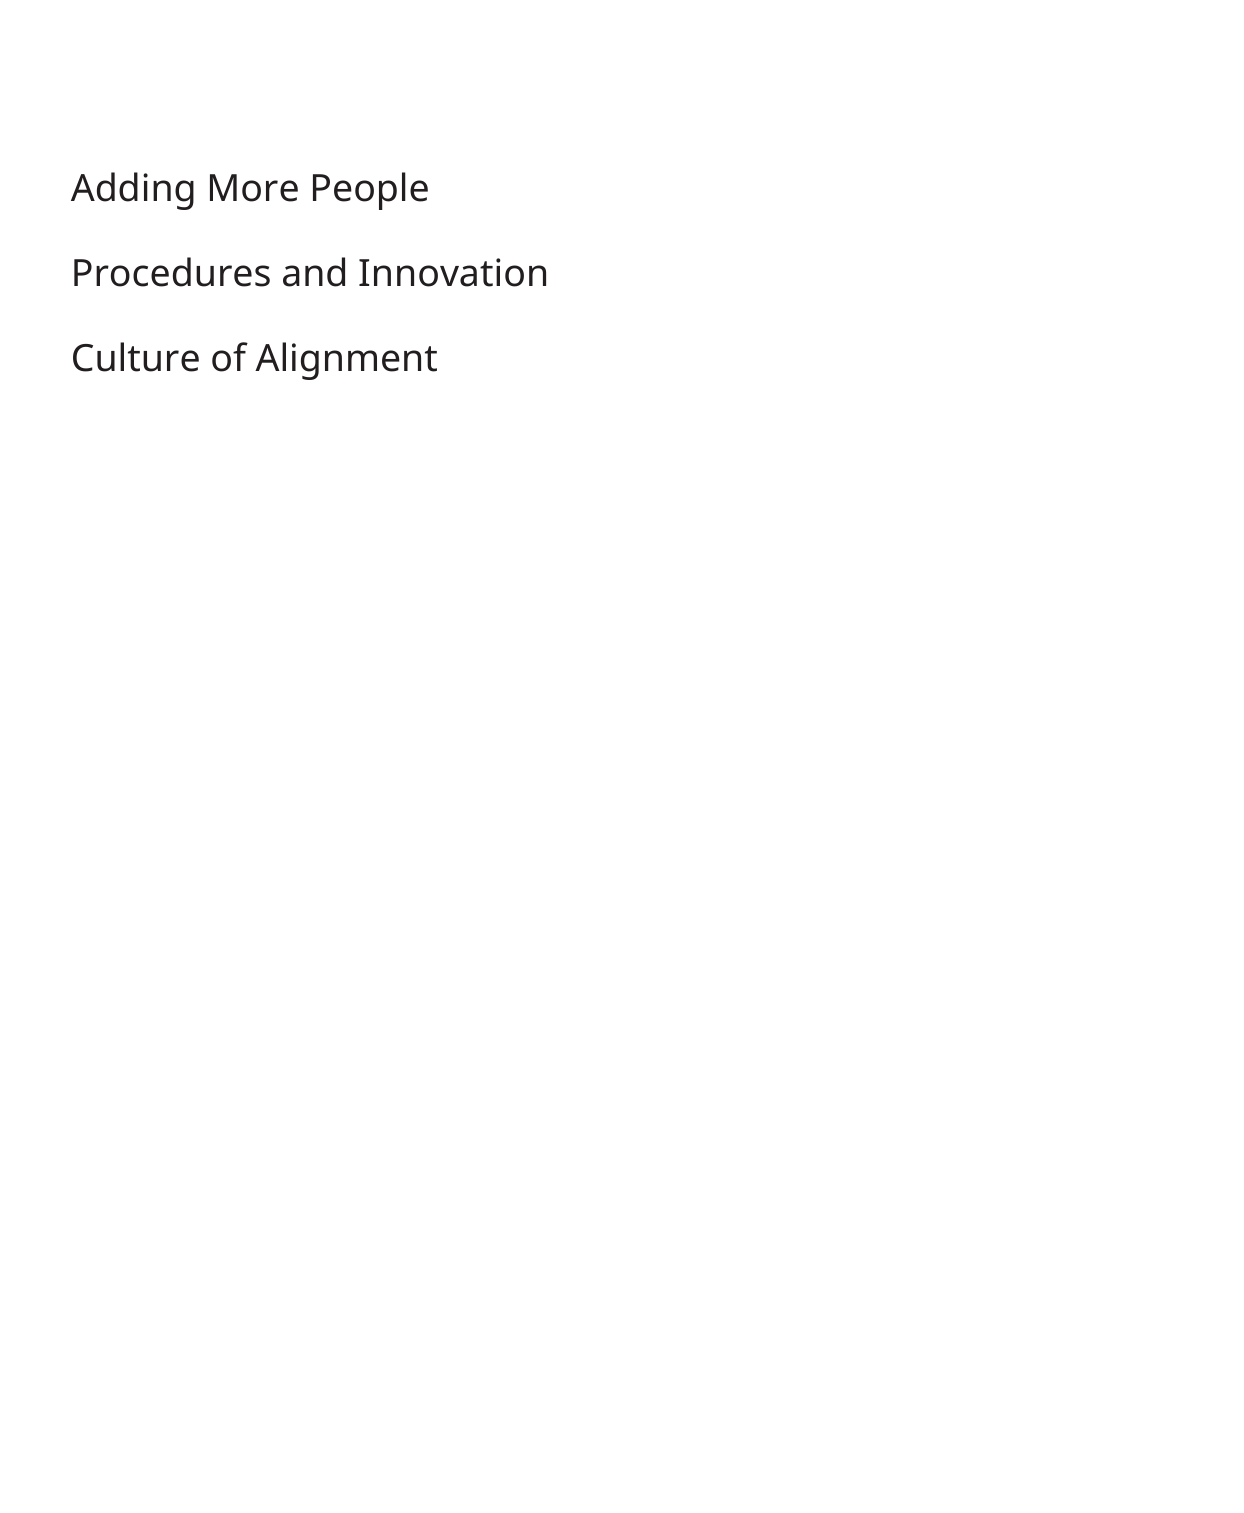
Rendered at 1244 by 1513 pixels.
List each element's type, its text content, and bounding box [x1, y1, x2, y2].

text Procedures and Innovation [71, 246, 1176, 297]
text Culture of Alignment [71, 332, 1176, 383]
text Adding More People [71, 161, 1176, 212]
